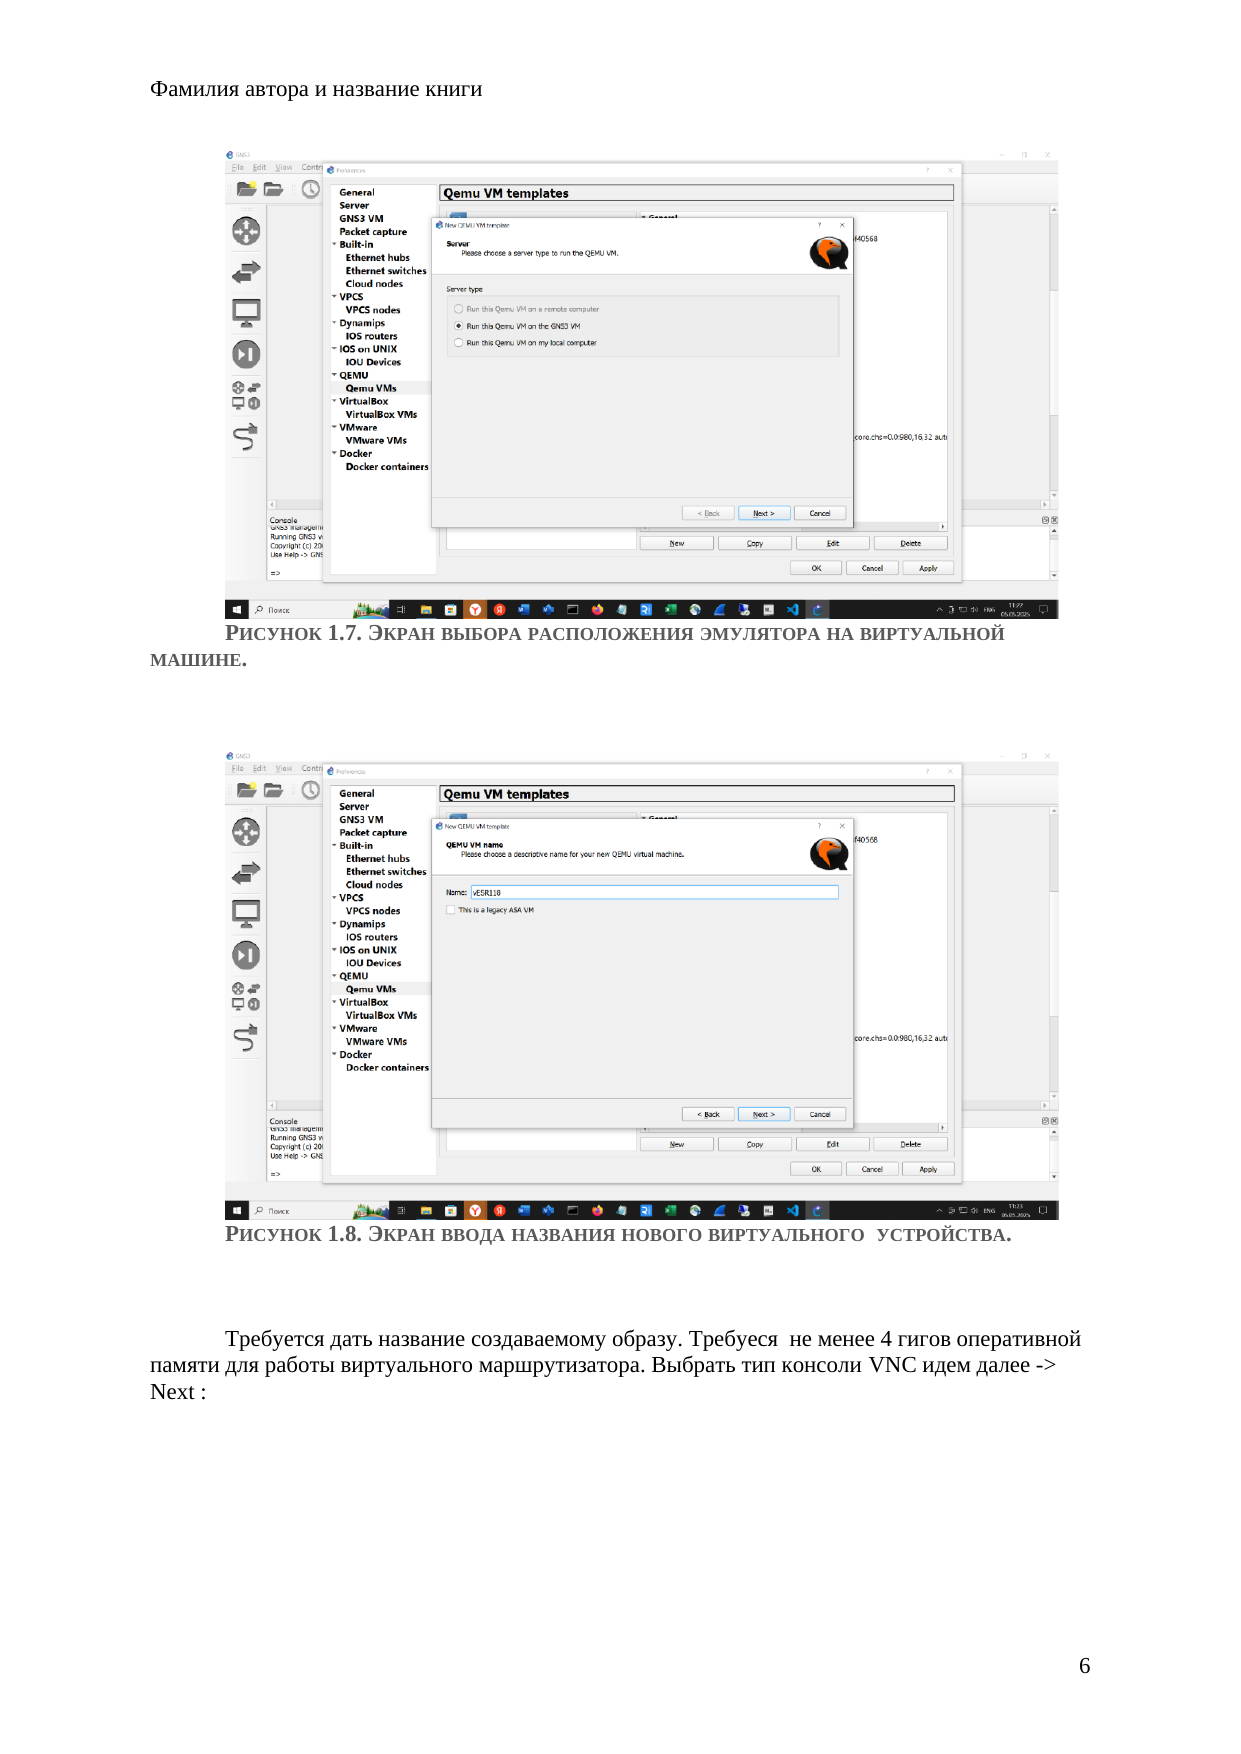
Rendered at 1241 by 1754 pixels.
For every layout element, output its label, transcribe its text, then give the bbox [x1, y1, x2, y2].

picture [225, 150, 1059, 619]
picture [225, 750, 1059, 1220]
text Требуется дать название создаваемому образу. Требуеся не менее 4 гигов оперативной памяти для работы виртуального маршрутизатора. Выбрать тип консоли VNC идем далее -> Next : [150, 1325, 1090, 1404]
